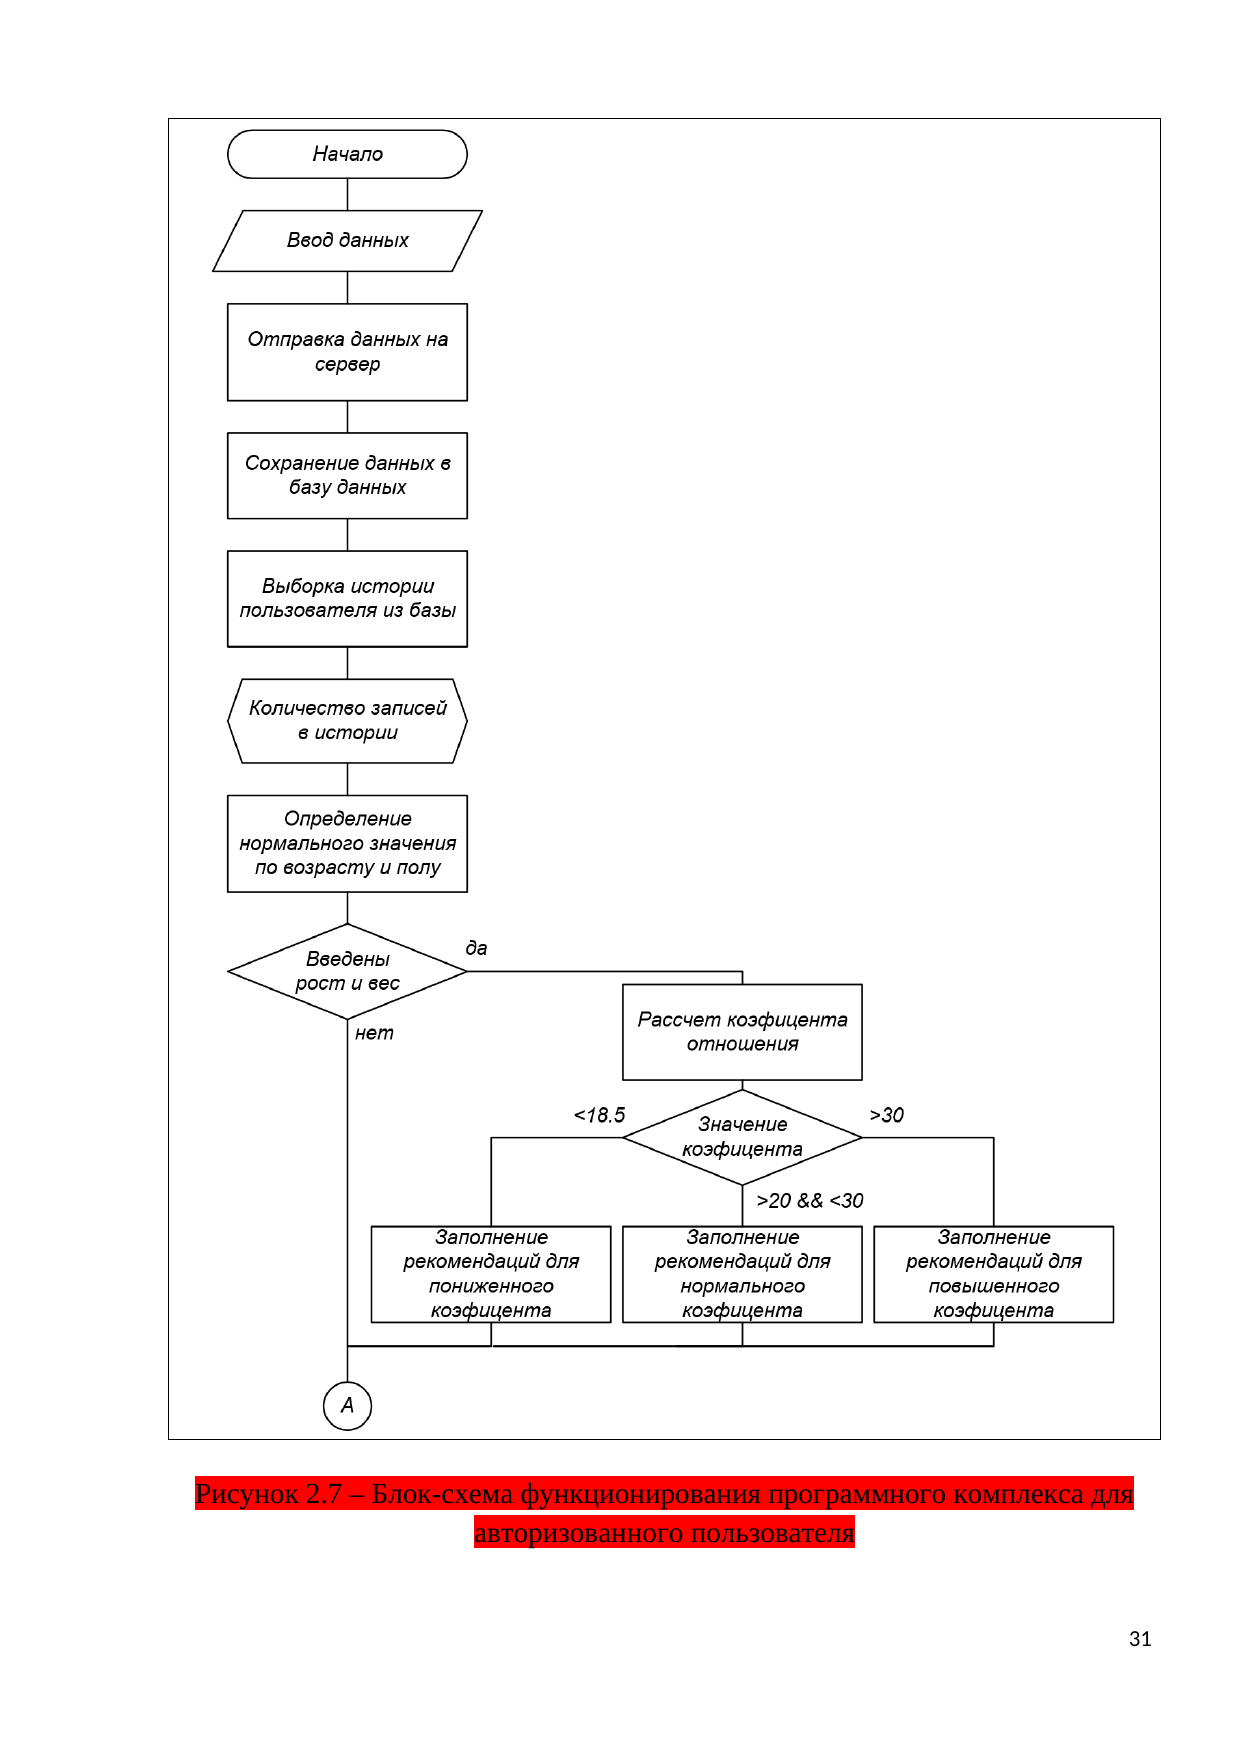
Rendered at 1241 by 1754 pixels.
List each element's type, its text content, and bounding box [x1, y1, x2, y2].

text Рисунок 2.7 – Блок-схема функционирования программного комплекса для авторизованного пользователя [177, 1476, 1152, 1548]
picture [209, 120, 1120, 1438]
